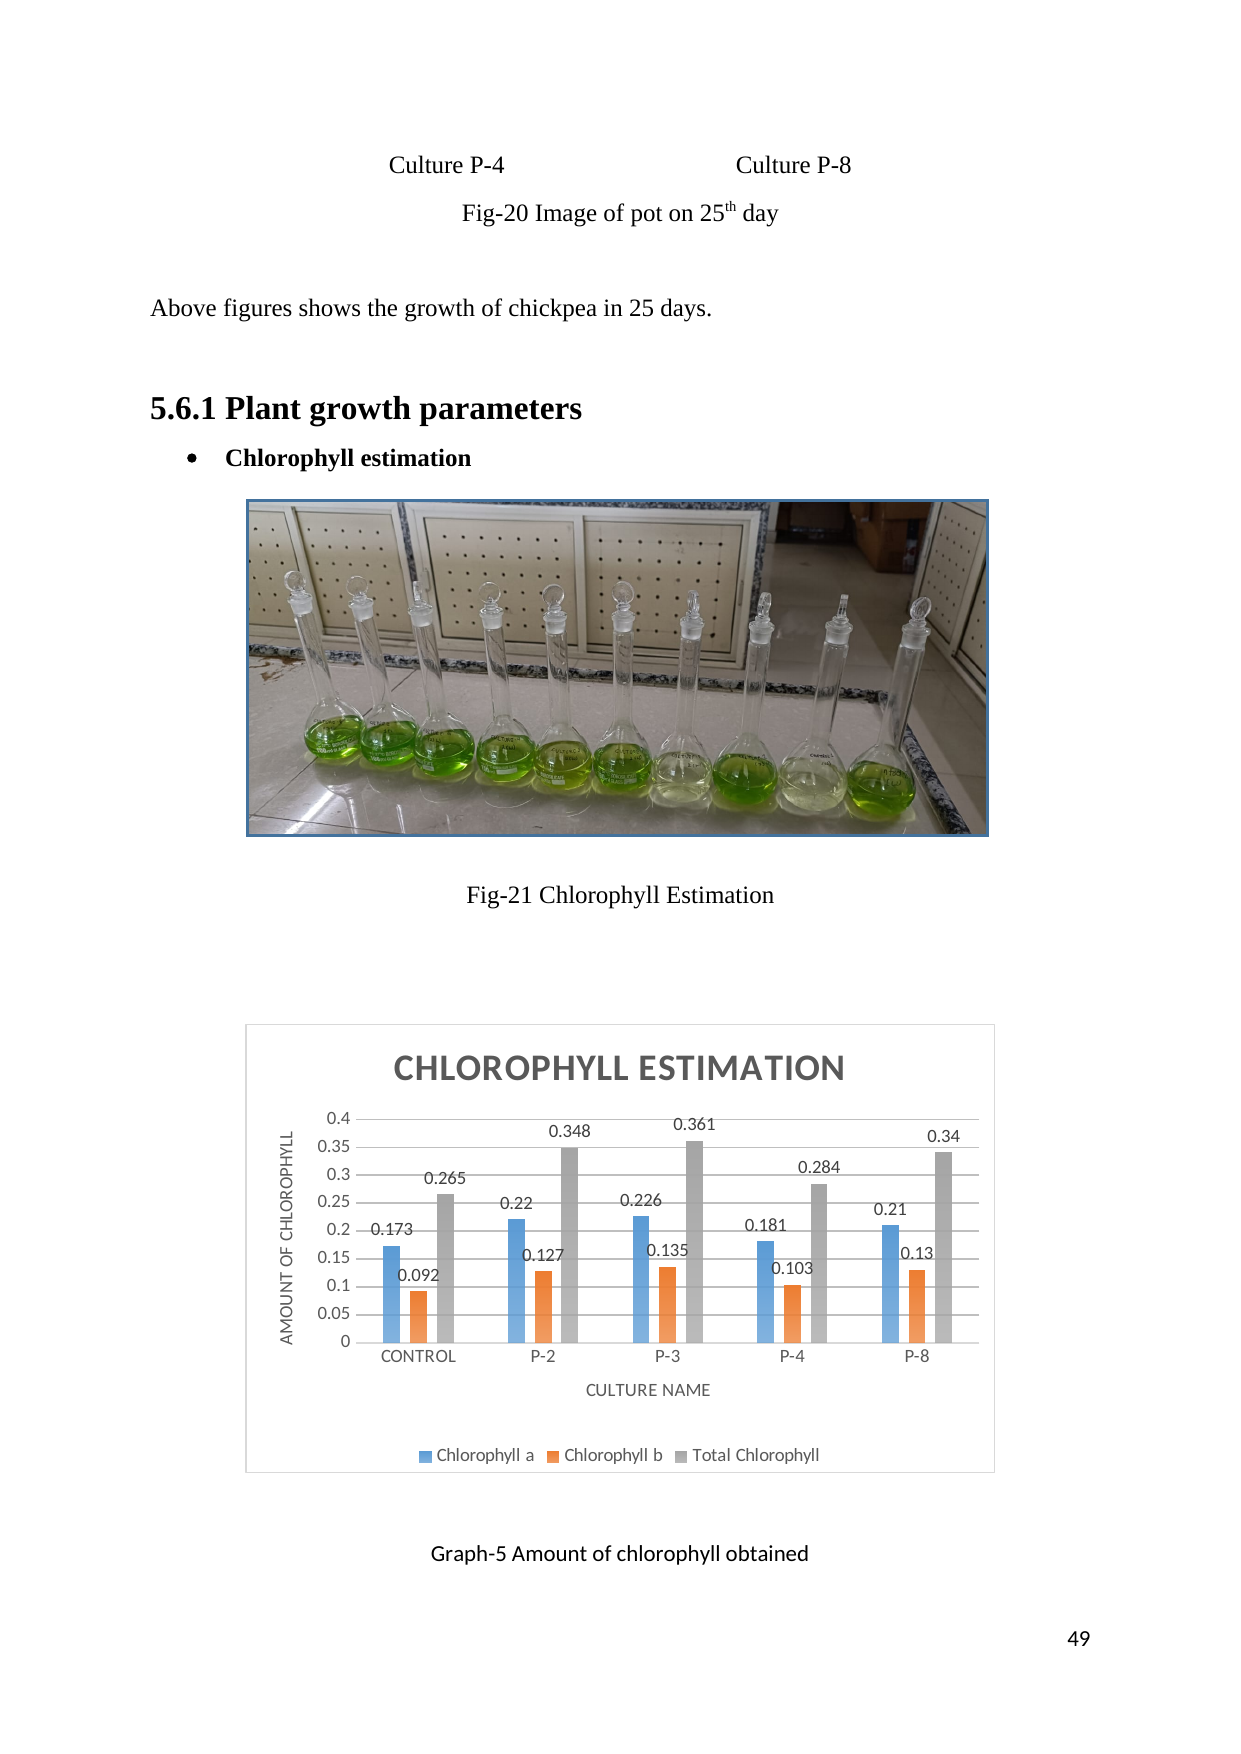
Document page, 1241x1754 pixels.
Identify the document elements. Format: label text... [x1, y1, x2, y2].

text Culture P-4 Culture P-8 [150, 150, 1090, 179]
text Graph-5 Amount of chlorophyll obtained [150, 1539, 1090, 1567]
text 5.6.1 Plant growth parameters [150, 388, 1090, 427]
text Above figures shows the growth of chickpea in 25 days. [150, 293, 1090, 322]
text Fig-20 Image of pot on 25th day [150, 198, 1090, 226]
picture [249, 502, 986, 834]
text Fig-21 Chlorophyll Estimation [150, 880, 1090, 909]
list Chlorophyll estimation [187, 443, 1090, 472]
